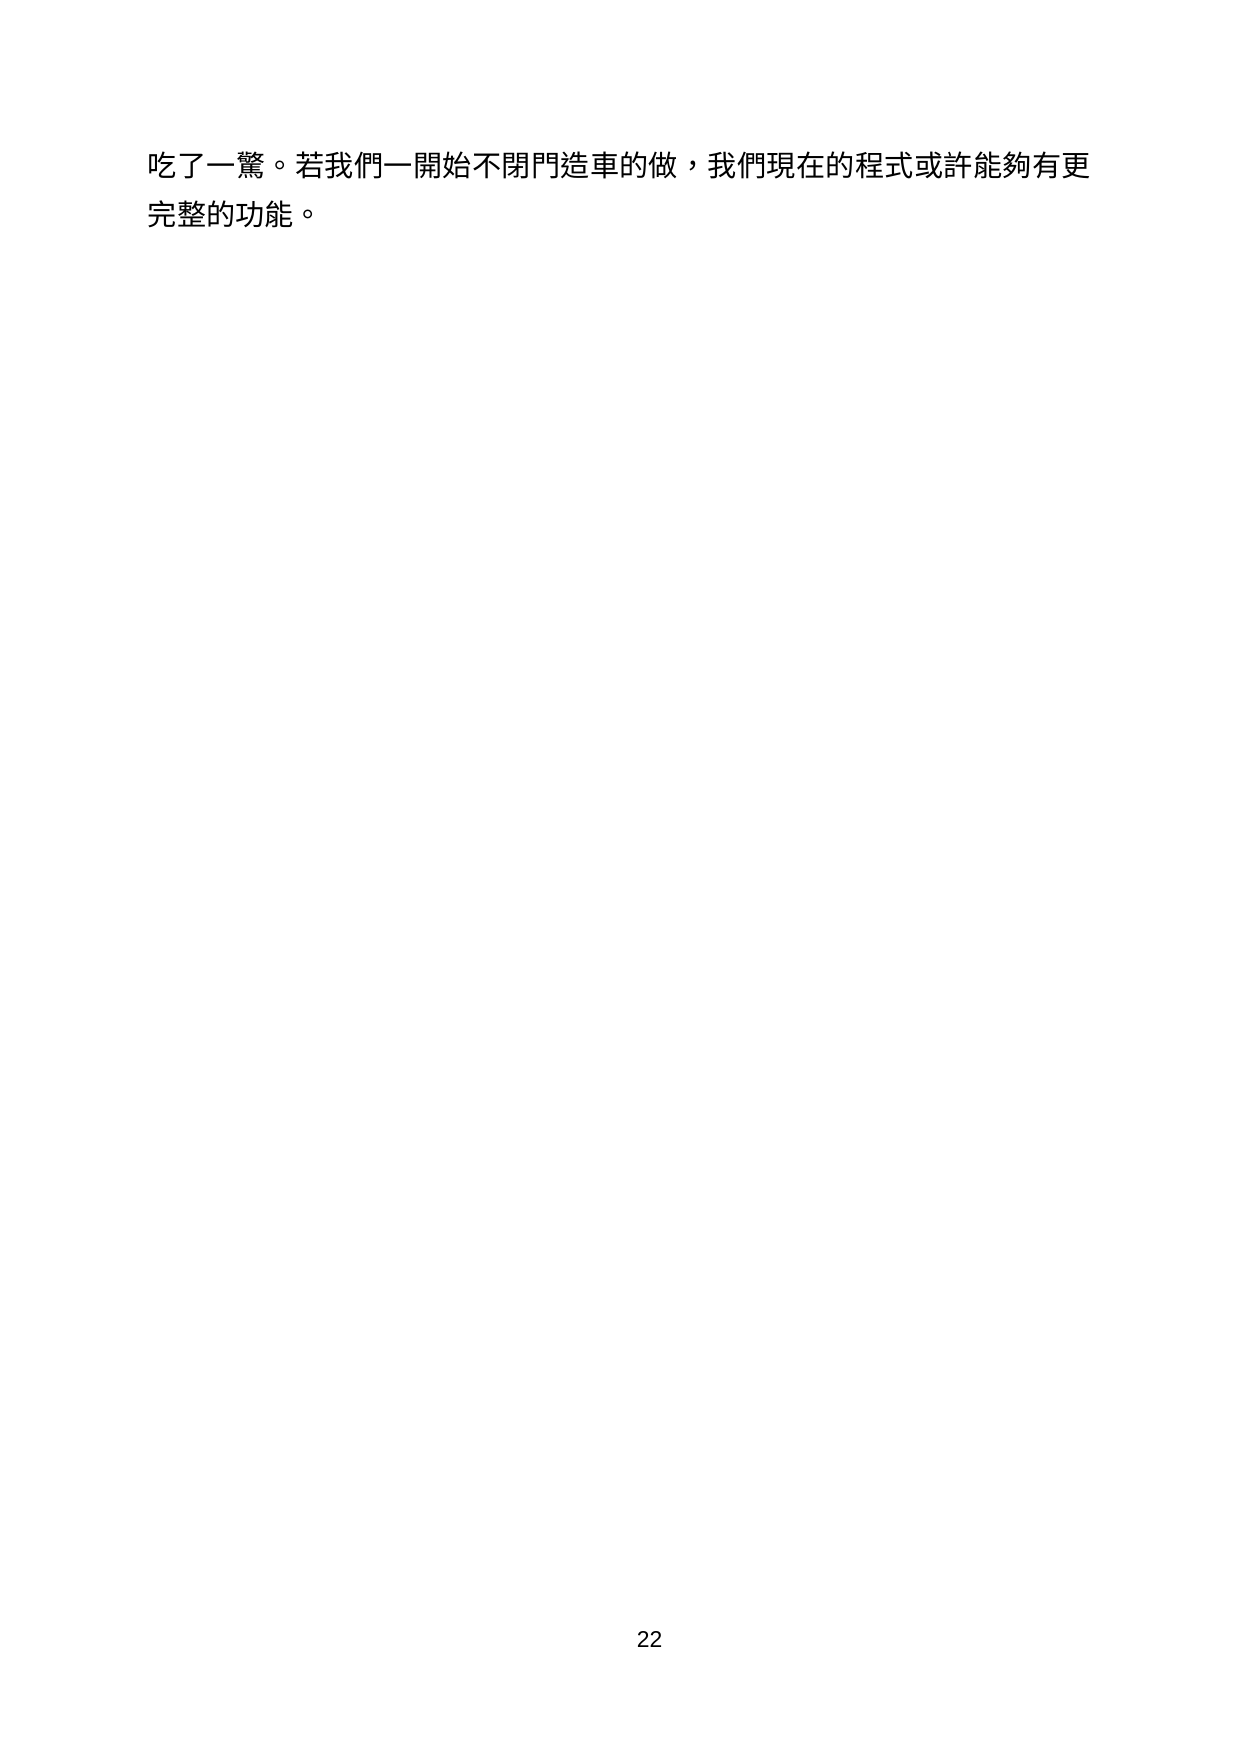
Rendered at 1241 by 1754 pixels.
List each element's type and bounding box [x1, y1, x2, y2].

text [148, 142, 1092, 233]
